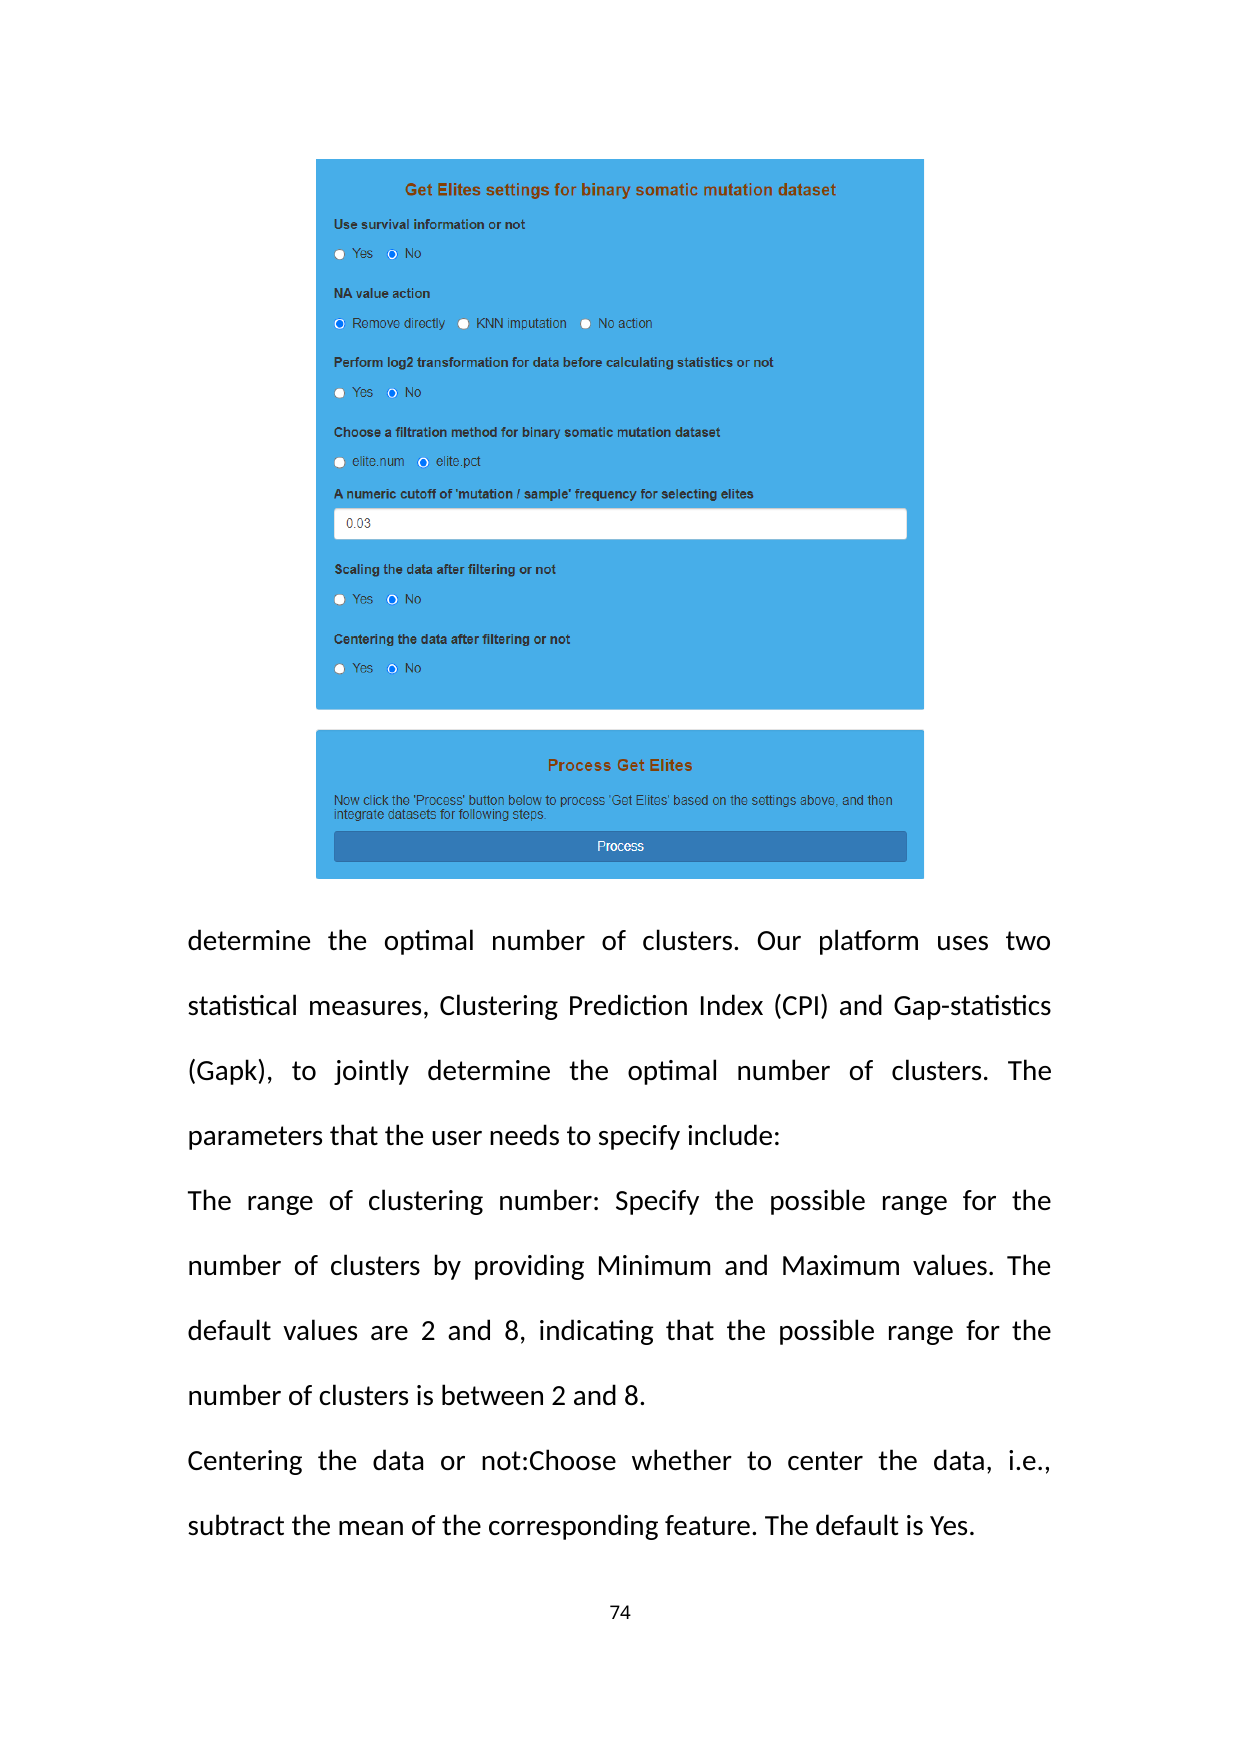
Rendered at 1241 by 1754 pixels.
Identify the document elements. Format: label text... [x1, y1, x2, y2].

text The range of clustering number: Specify the possible range for the number of clusters by providing Minimum and Maximum values. The default values are 2 and 8, indicating that the possible range for the number of clusters is between 2 and 8. [187, 1167, 1053, 1427]
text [187, 160, 1053, 1167]
text Centering the data or not:Choose whether to center the data, i.e., subtract the mean of the corresponding feature. The default is Yes. [187, 1427, 1053, 1557]
picture [316, 159, 925, 879]
